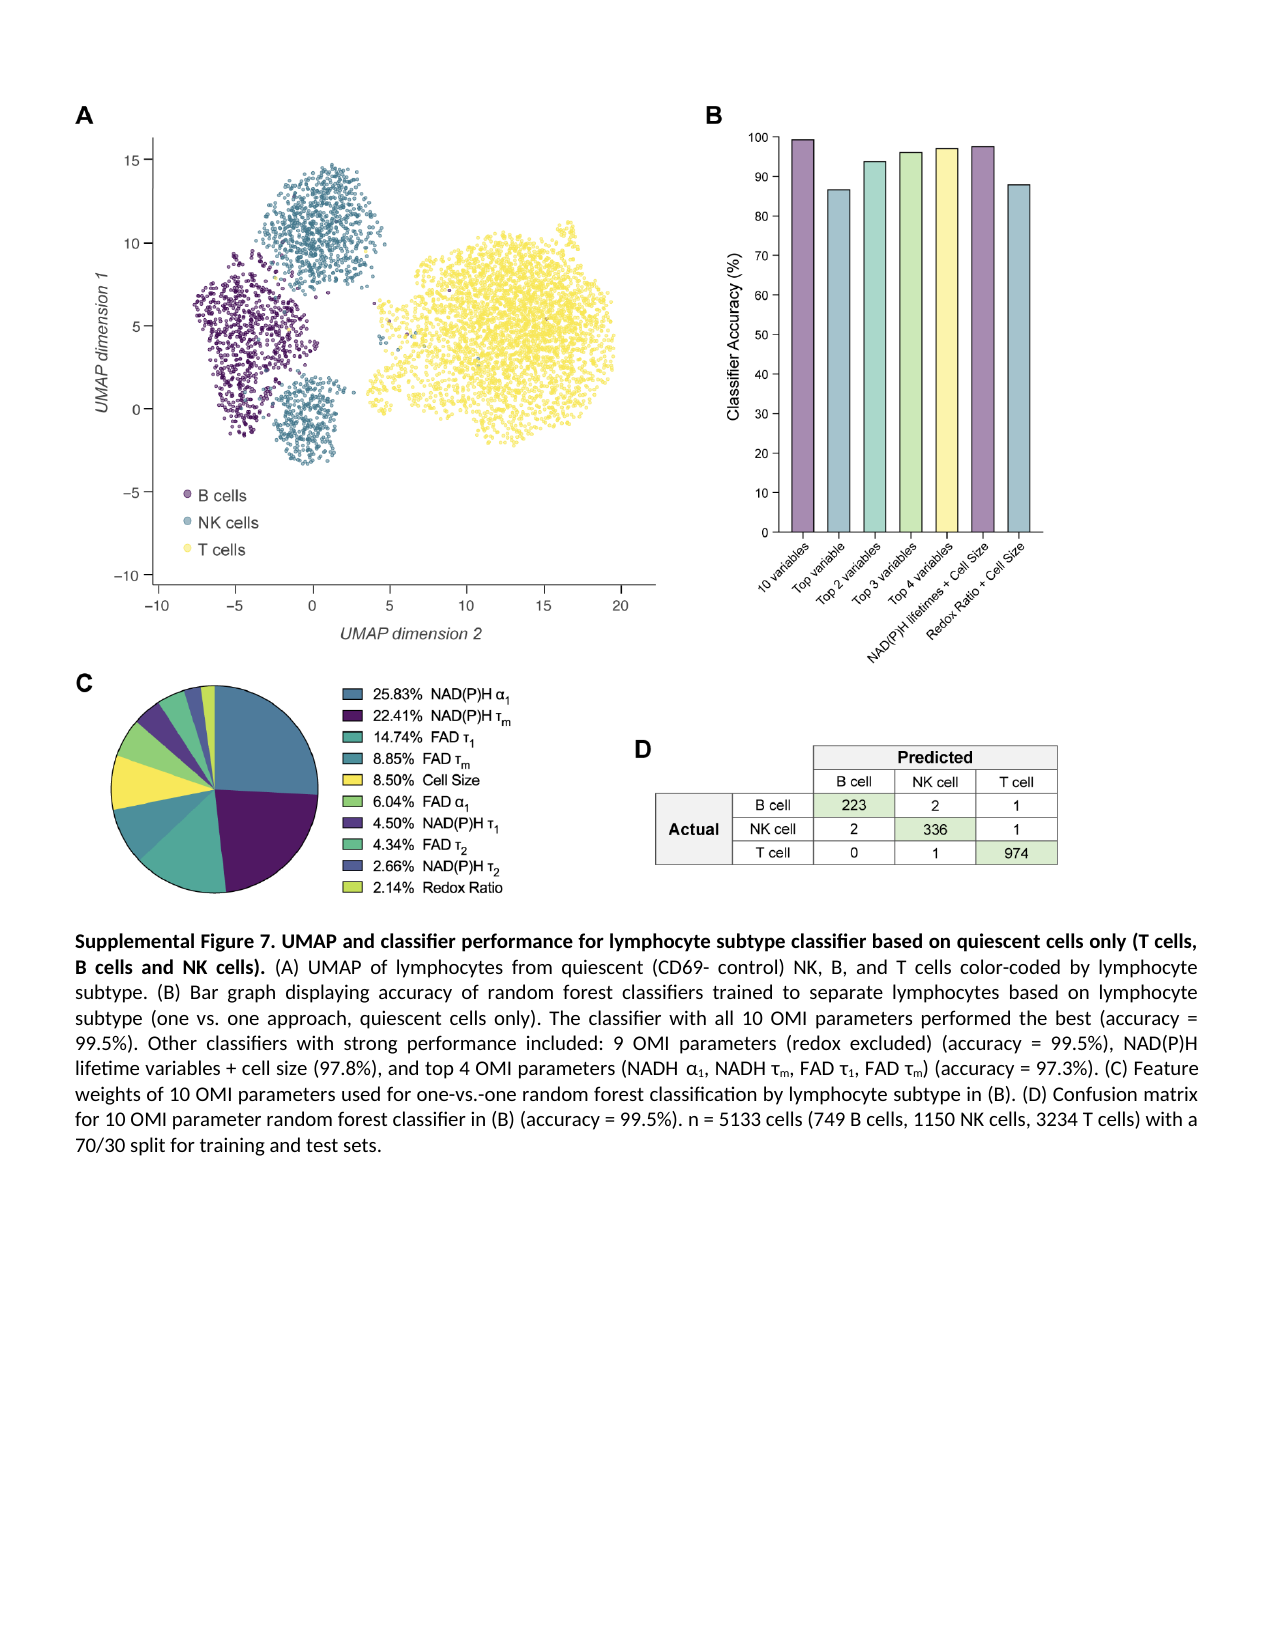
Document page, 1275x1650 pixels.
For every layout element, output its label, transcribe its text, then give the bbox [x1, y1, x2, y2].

picture [75, 103, 1139, 929]
text Supplemental Figure 7. UMAP and classifier performance for lymphocyte subtype classifier based on quiescent cells only (T cells, B cells and NK cells). (A) UMAP of lymphocytes from quiescent (CD69- control) NK, B, and T cells color-coded by lymphocyte subtype. (B) Bar graph displaying accuracy of random forest classifiers trained to separate lymphocytes based on lymphocyte subtype (one vs. one approach, quiescent cells only). The classifier with all 10 OMI parameters performed the best (accuracy = 99.5%). Other classifiers with strong performance included: 9 OMI parameters (redox excluded) (accuracy = 99.5%), NAD(P)H lifetime variables + cell size (97.8%), and top 4 OMI parameters (NADH α1, NADH τm, FAD τ1, FAD τm) (accuracy = 97.3%). (C) Feature weights of 10 OMI parameters used for one-vs.-one random forest classification by lymphocyte subtype in (B). (D) Confusion matrix for 10 OMI parameter random forest classifier in (B) (accuracy = 99.5%). n = 5133 cells (749 B cells, 1150 NK cells, 3234 T cells) with a 70/30 split for training and test sets. [75, 928, 1200, 1157]
